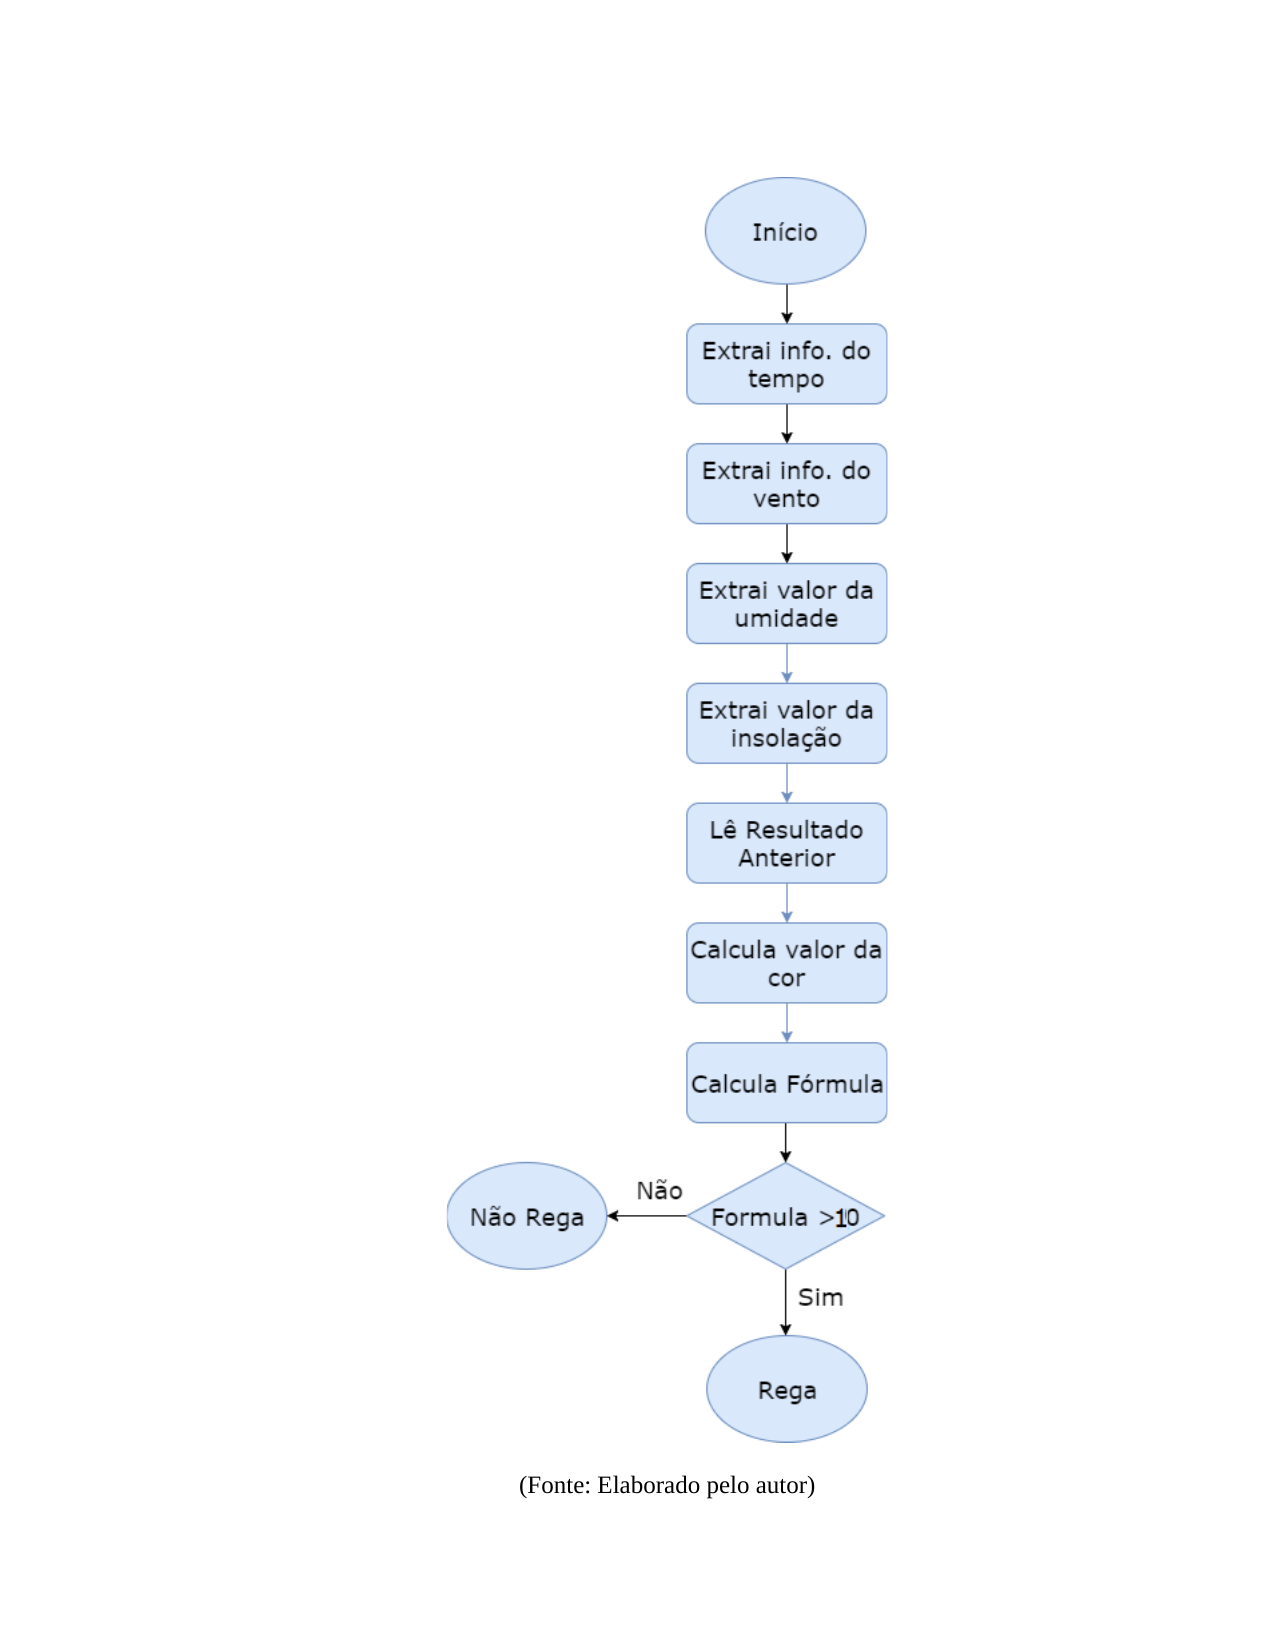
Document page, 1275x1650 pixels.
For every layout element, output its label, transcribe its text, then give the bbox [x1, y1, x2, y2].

text (Fonte: Elaborado pelo autor) [177, 1470, 1157, 1498]
picture [446, 177, 888, 1443]
